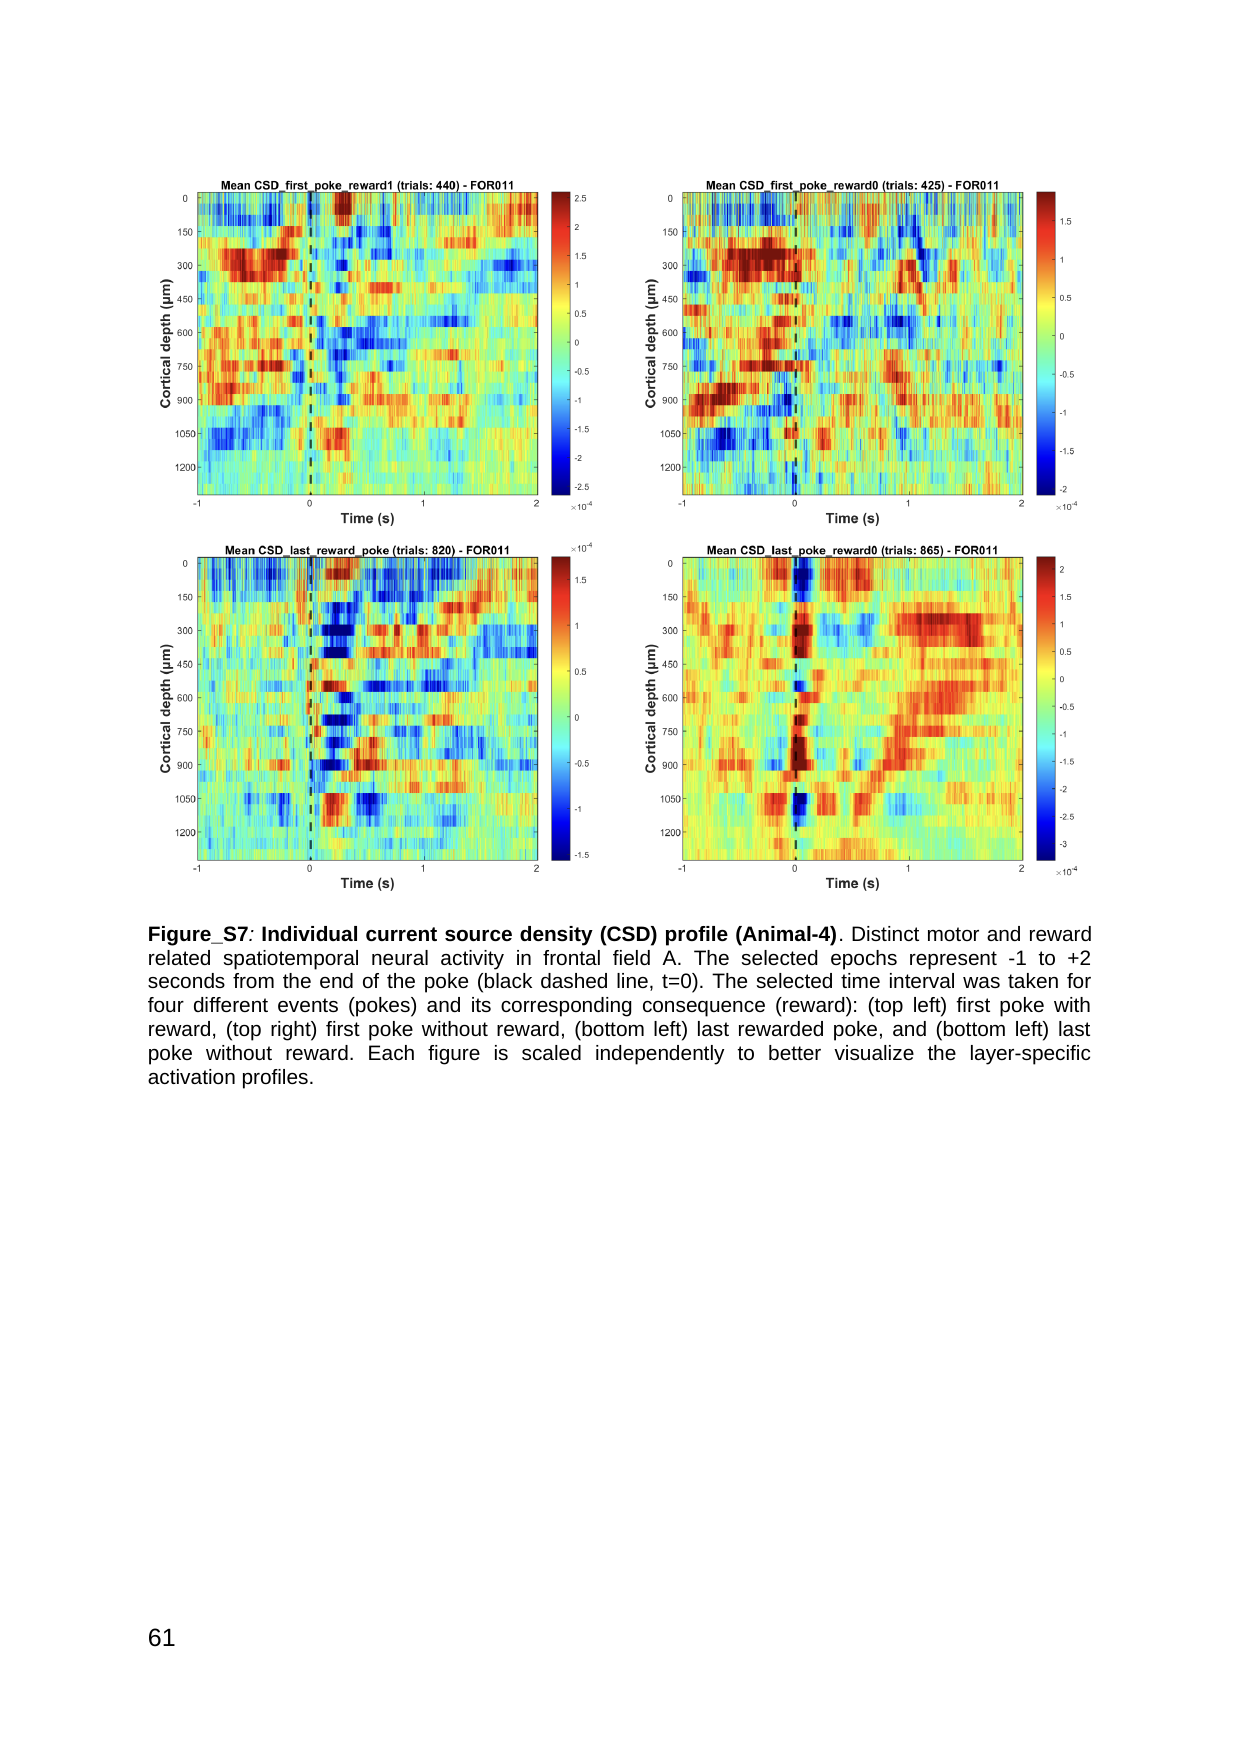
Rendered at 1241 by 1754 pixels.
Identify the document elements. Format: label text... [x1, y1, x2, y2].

picture [147, 176, 1093, 893]
text Figure_S7: Individual current source density (CSD) profile (Animal-4). Distinct motor and reward related spatiotemporal neural activity in frontal field A. The selected epochs represent -1 to +2 seconds from the end of the poke (black dashed line, t=0). The selected time interval was taken for four different events (pokes) and its corresponding consequence (reward): (top left) first poke with reward, (top right) first poke without reward, (bottom left) last rewarded poke, and (bottom left) last poke without reward. Each figure is scaled independently to better visualize the layer-specific activation profiles. [148, 921, 1093, 1089]
